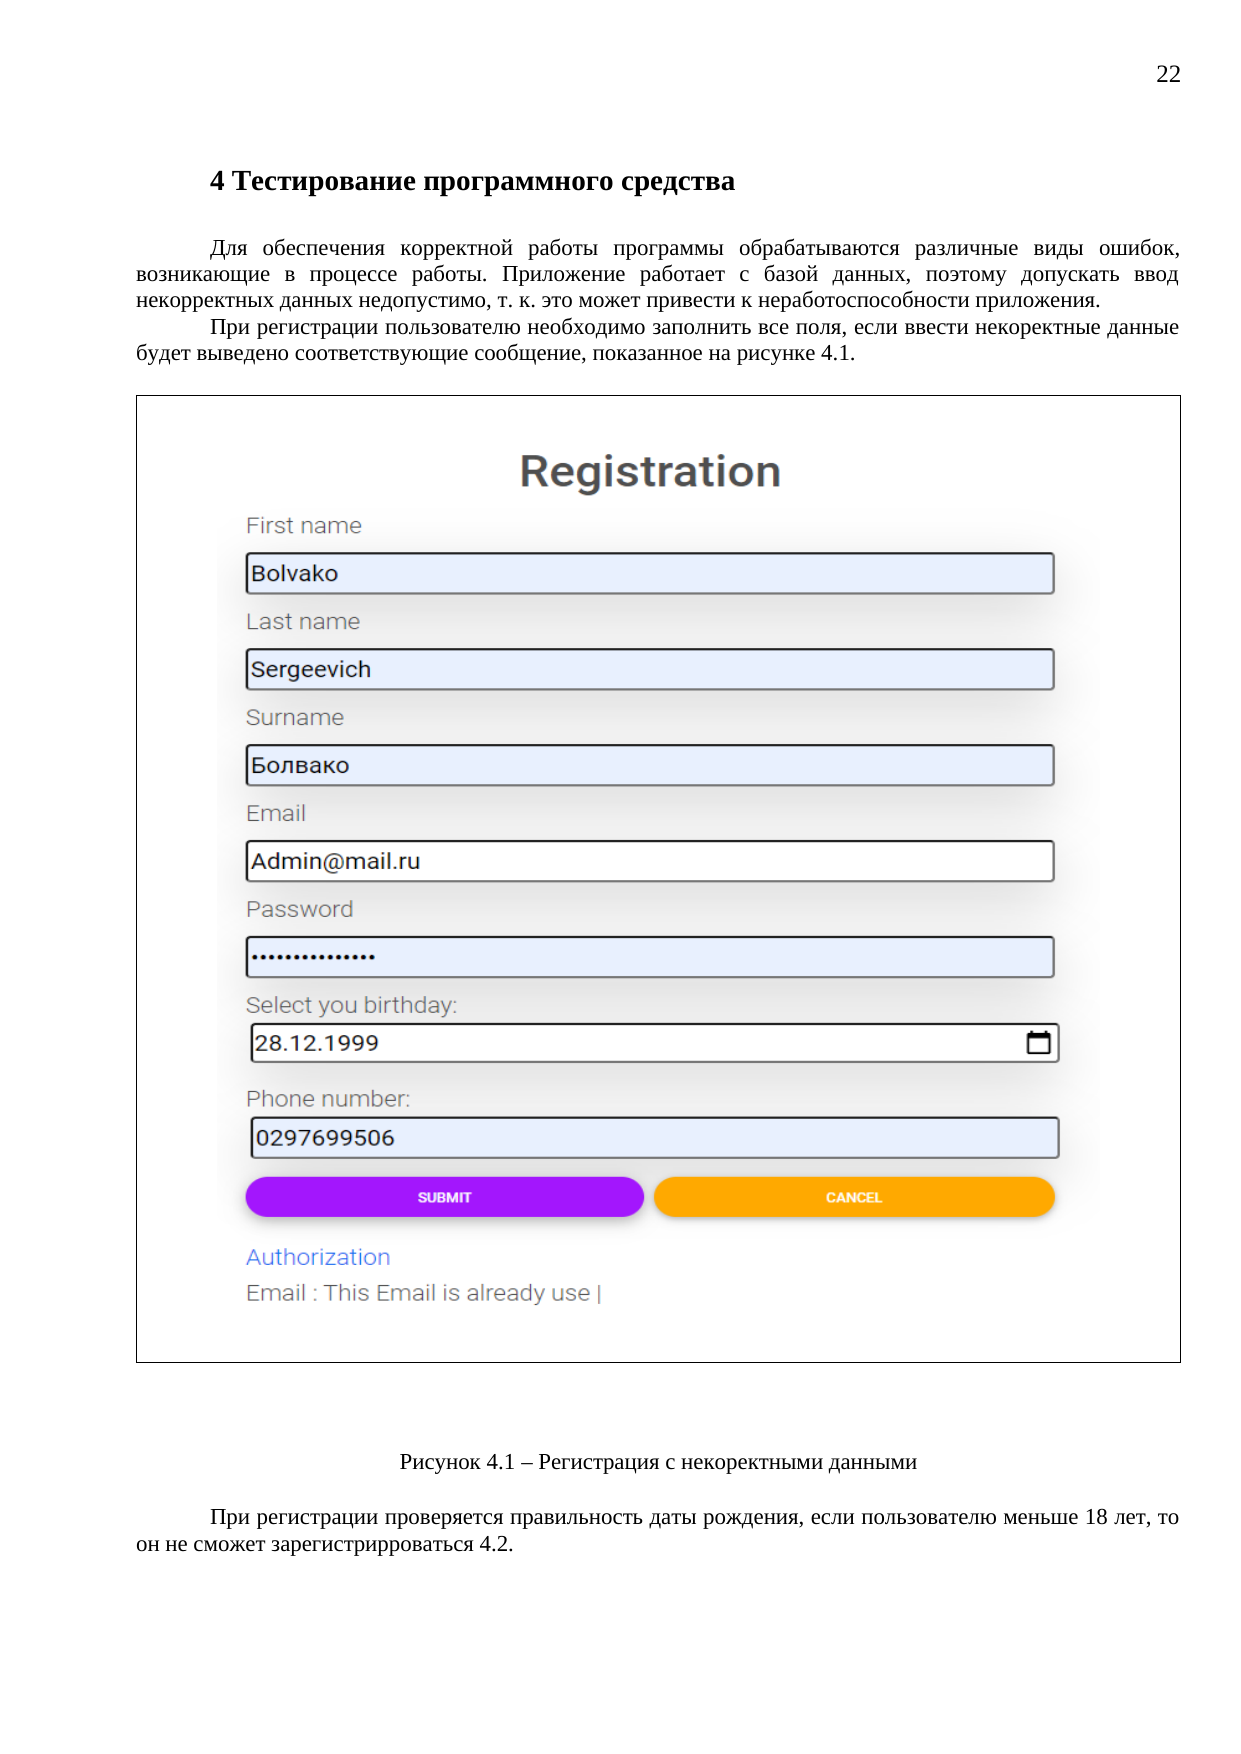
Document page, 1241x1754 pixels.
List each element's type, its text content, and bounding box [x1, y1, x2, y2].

picture [217, 425, 1100, 1333]
list При регистрации проверяется правильность даты рождения, если пользователю меньше 18 лет, то он не сможет зарегистрирроваться 4.2. [136, 1503, 1181, 1556]
list При регистрации пользователю необходимо заполнить все поля, если ввести некоректные данные будет выведено соответствующие сообщение, показанное на рисунке 4.1. [136, 313, 1181, 366]
list Для обеспечения корректной работы программы обрабатываются различные виды ошибок, возникающие в процессе работы. Приложение работает с базой данных, поэтому допускать ввод некорректных данных недопустимо, т. к. это может привести к неработоспособности приложения. [136, 234, 1181, 313]
table_header [137, 396, 1180, 1362]
list Тестирование программного средства [136, 163, 1181, 196]
list Рисунок 4.1 – Регистрация с некоректными данными [136, 1448, 1181, 1474]
